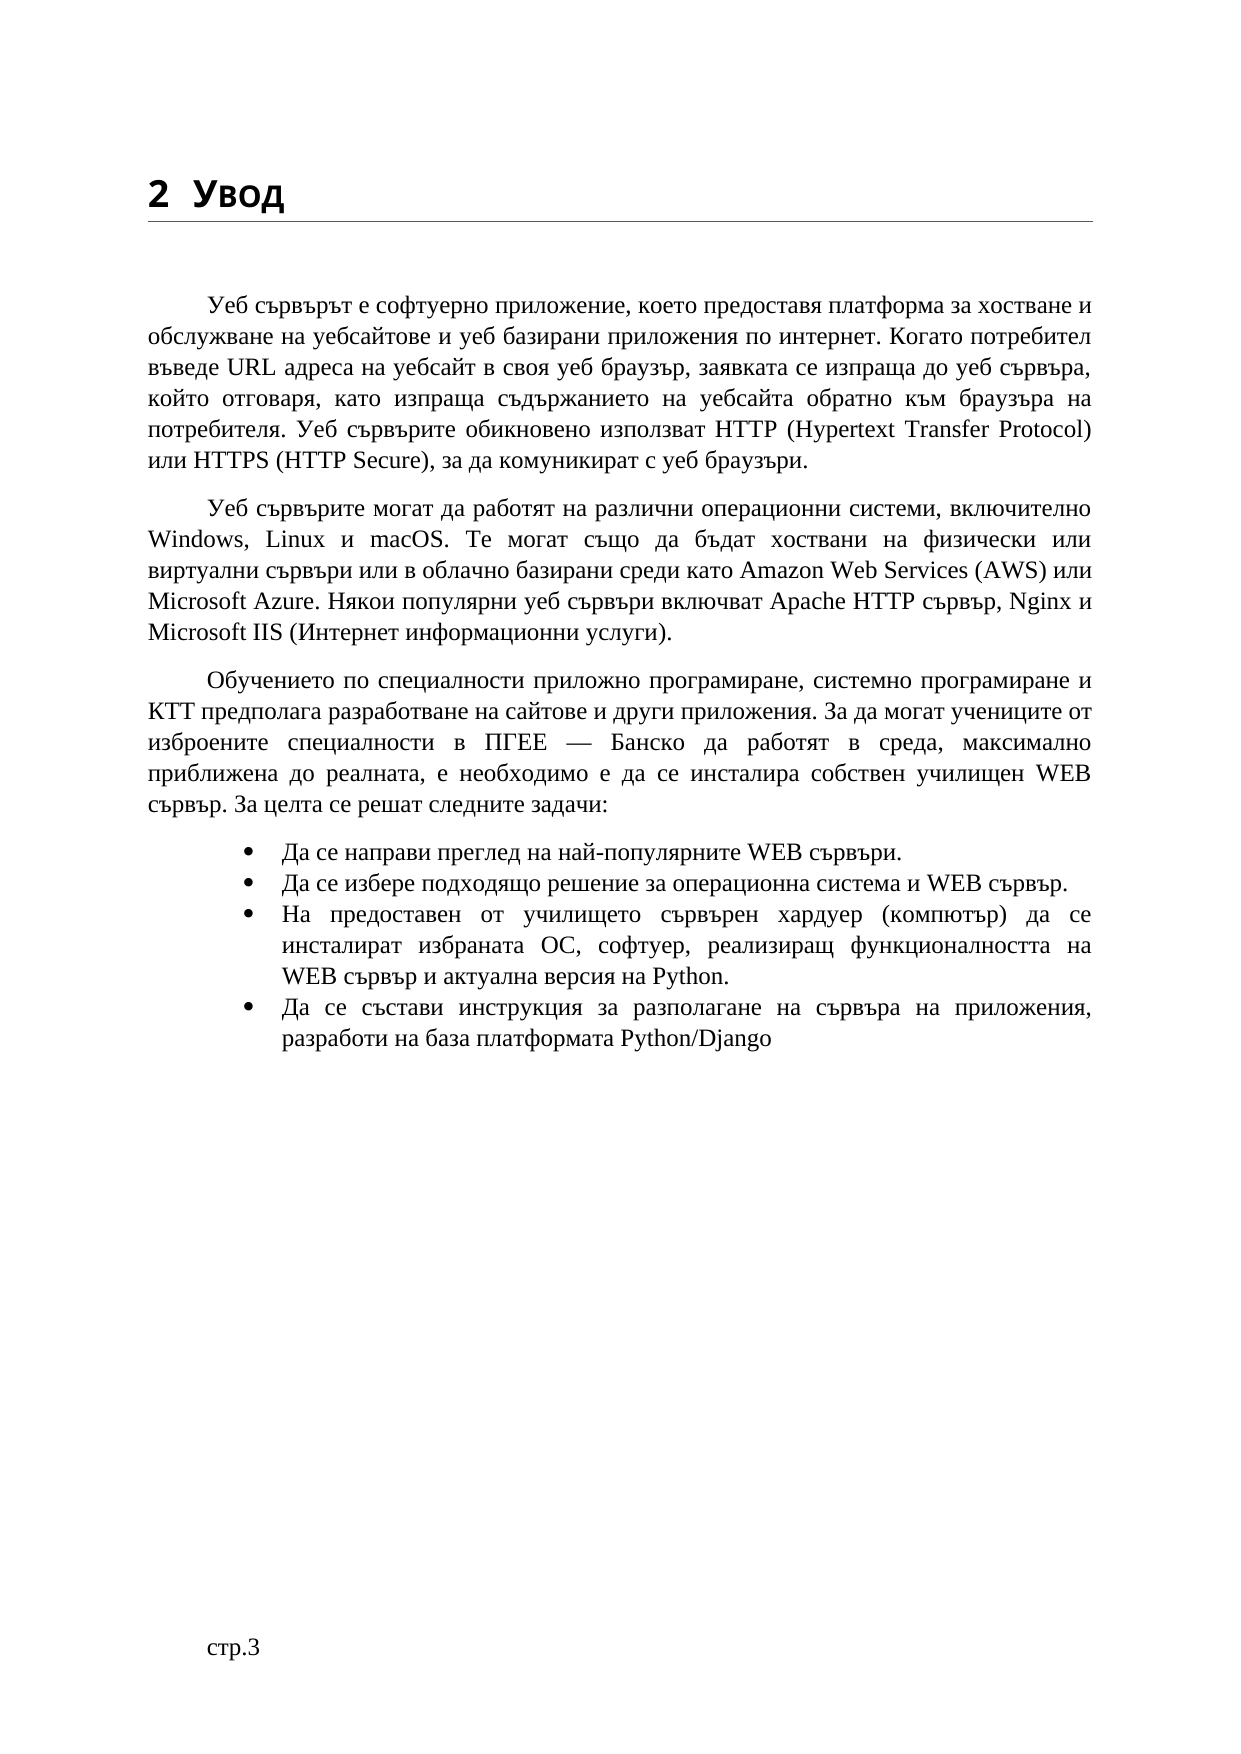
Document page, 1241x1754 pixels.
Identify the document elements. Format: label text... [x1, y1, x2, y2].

list Да се избере подходящо решение за операционна система и WEB сървър. [244, 868, 1093, 896]
subtitle Увод [148, 167, 1093, 221]
text Уеб сървърът е софтуерно приложение, което предоставя платформа за хостване и обслужване на уебсайтове и уеб базирани приложения по интернет. Когато потребител въведе URL адреса на уебсайт в своя уеб браузър, заявката се изпраща до уеб сървъра, който отговаря, като изпраща съдържанието на уебсайта обратно към браузъра на потребителя. Уеб сървърите обикновено използват HTTP (Hypertext Transfer Protocol) или HTTPS (HTTP Secure), за да комуникират с уеб браузъри. [148, 290, 1093, 474]
list На предоставен от училището сървърен хардуер (компютър) да се инсталират избраната ОС, софтуер, реализиращ функционалността на WEB сървър и актуална версия на Python. [244, 899, 1093, 989]
list Да се състави инструкция за разполагане на сървъра на приложения, разработи на база платформата Python/Django [244, 992, 1093, 1052]
list Да се направи преглед на най-популярните WEB сървъри. [244, 837, 1093, 865]
text Обучението по специалности приложно програмиране, системно програмиране и КТТ предполага разработване на сайтове и други приложения. За да могат учениците от изброените специалности в ПГЕЕ — Банско да работят в среда, максимално приближена до реалната, е необходимо е да се инсталира собствен училищен WEB сървър. За целта се решат следните задачи: [148, 665, 1093, 818]
text Уеб сървърите могат да работят на различни операционни системи, включително Windows, Linux и macOS. Те могат също да бъдат хоствани на физически или виртуални сървъри или в облачно базирани среди като Amazon Web Services (AWS) или Microsoft Azure. Някои популярни уеб сървъри включват Apache HTTP сървър, Nginx и Microsoft IIS (Интернет информационни услуги). [148, 493, 1093, 646]
